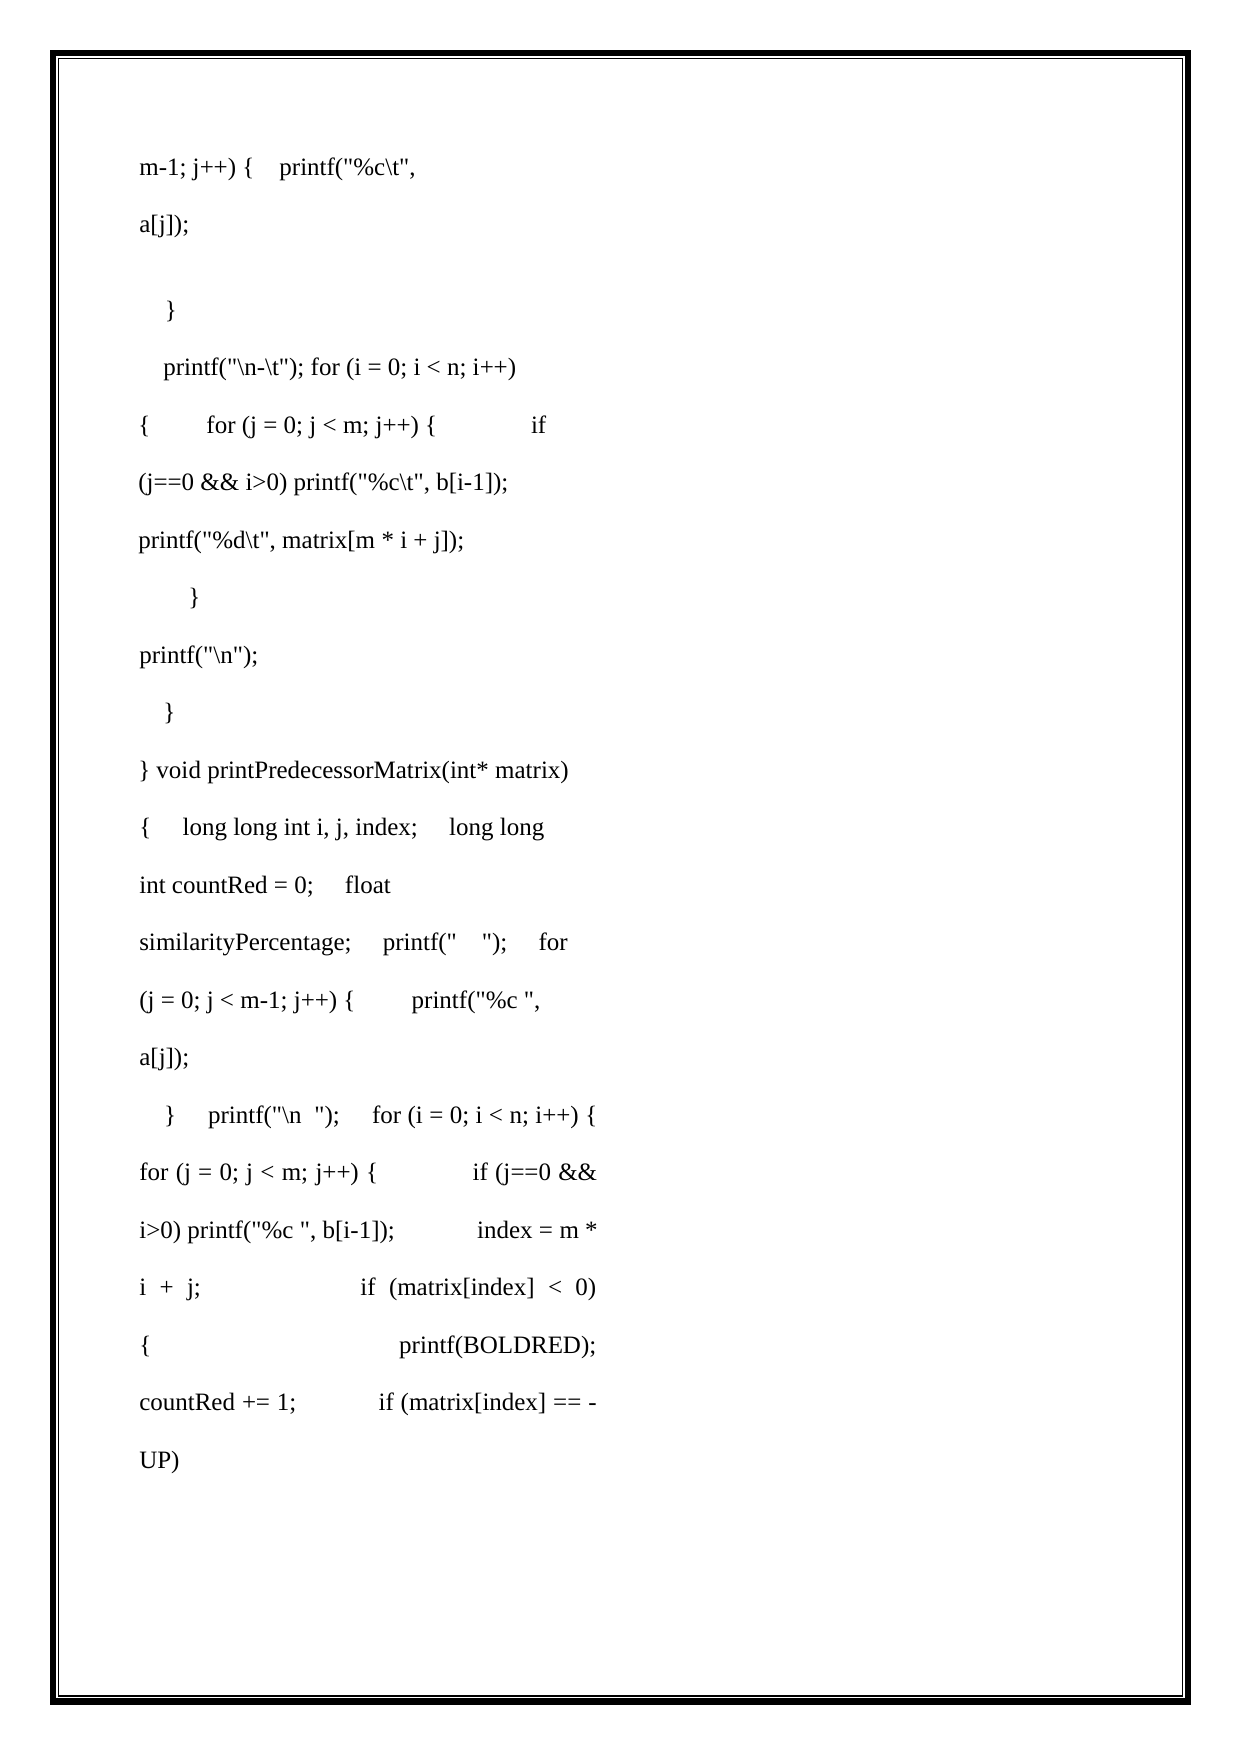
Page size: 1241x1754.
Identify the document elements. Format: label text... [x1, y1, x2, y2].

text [138, 152, 450, 238]
text } [164, 295, 1103, 324]
text } void printPredecessorMatrix(int* matrix) { long long int i, j, index; long long int countRed = 0; float similarityPercentage; printf(" "); for (j = 0; j < m-1; j++) { printf("%c ", a[j]); [138, 755, 570, 1071]
text } printf("\n "); for (i = 0; i < n; i++) { for (j = 0; j < m; j++) { if (j==0 && i>0) printf("%c ", b[i-1]); index = m * i + j; if (matrix[index] < 0) { printf(BOLDRED); countRed += 1; if (matrix[index] == -UP) [138, 1100, 598, 1473]
text printf("\n-\t"); for (i = 0; i < n; i++) { for (j = 0; j < m; j++) { if (j==0 && i>0) printf("%c\t", b[i-1]); printf("%d\t", matrix[m * i + j]); [138, 352, 606, 553]
text } [138, 697, 1103, 726]
text } printf("\n"); [138, 582, 326, 668]
